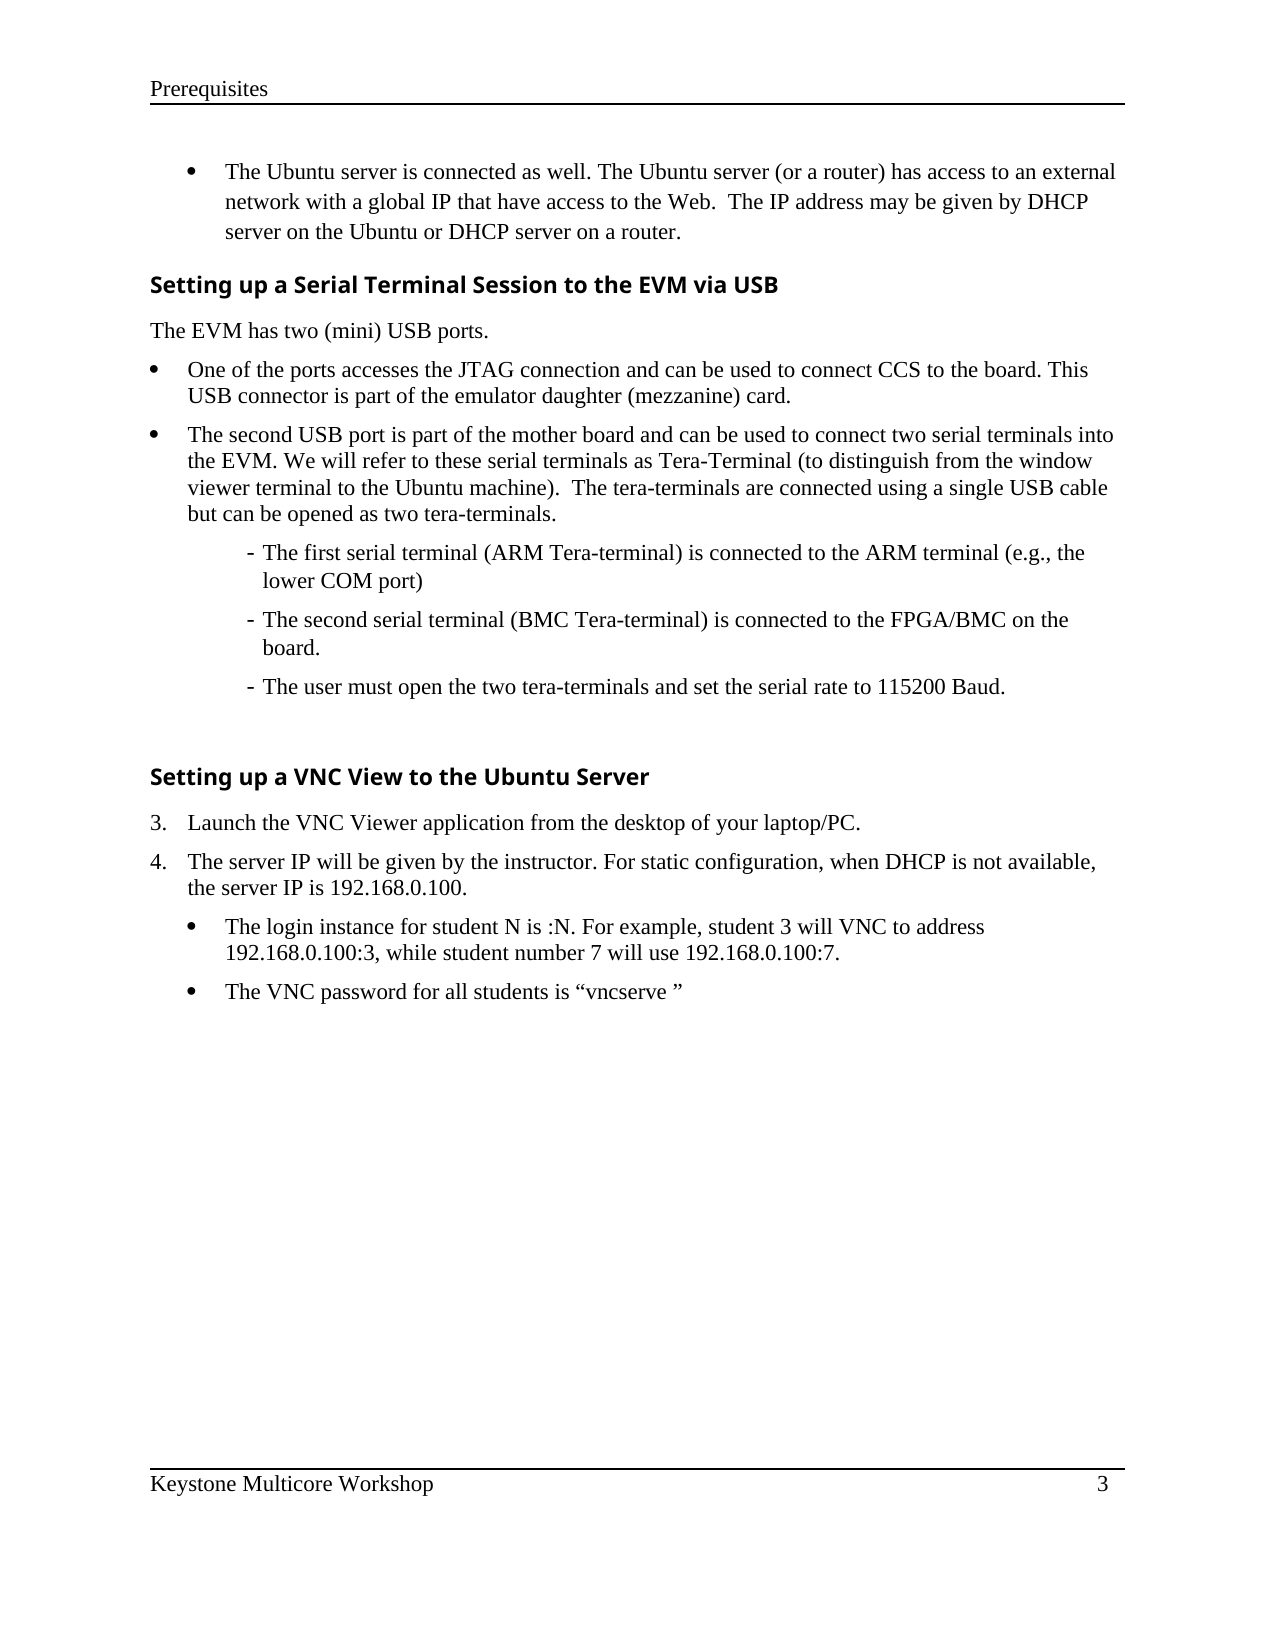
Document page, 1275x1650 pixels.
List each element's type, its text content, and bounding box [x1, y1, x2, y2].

list The server IP will be given by the instructor. For static configuration, when DHCP is not available, the server IP is 192.168.0.100. [150, 848, 1125, 900]
list The user must open the two tera-terminals and set the serial rate to 115200 Baud. [244, 673, 1125, 701]
list The second USB port is part of the mother board and can be used to connect two serial terminals into the EVM. We will refer to these serial terminals as Tera-Terminal (to distinguish from the window viewer terminal to the Ubuntu machine). The tera-terminals are connected using a single USB cable but can be opened as two tera-terminals. [150, 421, 1125, 526]
subtitle Setting up a Serial Terminal Session to the EVM via USB [150, 269, 1125, 300]
list The Ubuntu server is connected as well. The Ubuntu server (or a router) has access to an external network with a global IP that have access to the Web. The IP address may be given by DHCP server on the Ubuntu or DHCP server on a router. [187, 158, 1125, 244]
list One of the ports accesses the JTAG connection and can be used to connect CCS to the board. This USB connector is part of the emulator daughter (mezzanine) card. [150, 356, 1125, 408]
list The second serial terminal (BMC Tera-terminal) is connected to the FPGA/BMC on the board. [244, 606, 1125, 661]
subtitle Setting up a VNC View to the Ubuntu Server [150, 761, 1125, 792]
list The login instance for student N is :N. For example, student 3 will VNC to address 192.168.0.100:3, while student number 7 will use 192.168.0.100:7. [187, 913, 1125, 966]
list The VNC password for all students is “vncserve ” [187, 978, 1125, 1004]
list Launch the VNC Viewer application from the desktop of your laptop/PC. [150, 809, 1125, 835]
text The EVM has two (mini) USB ports. [150, 317, 1125, 343]
list The first serial terminal (ARM Tera-terminal) is connected to the ARM terminal (e.g., the lower COM port) [244, 539, 1125, 593]
